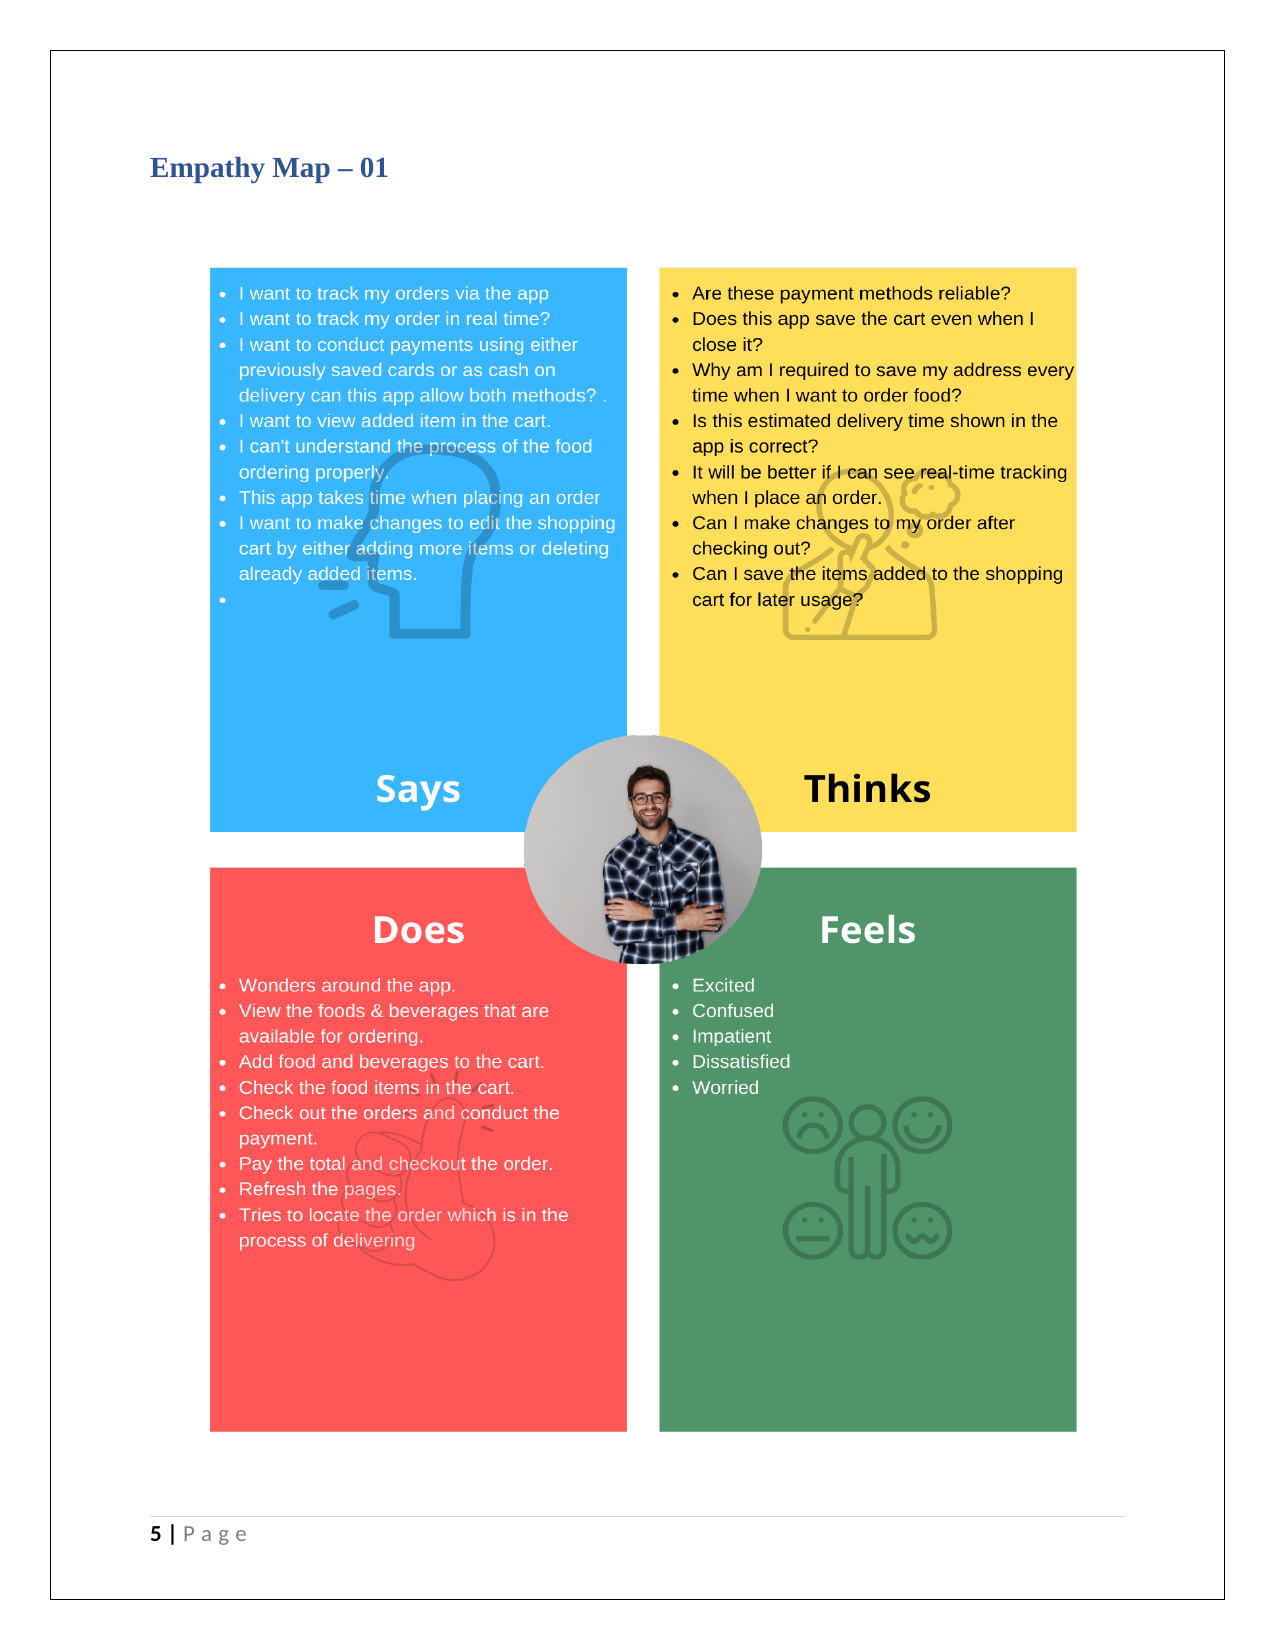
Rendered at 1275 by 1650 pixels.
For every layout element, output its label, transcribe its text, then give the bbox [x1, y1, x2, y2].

subtitle Empathy Map – 01 [150, 150, 1125, 183]
picture [165, 199, 1120, 1500]
